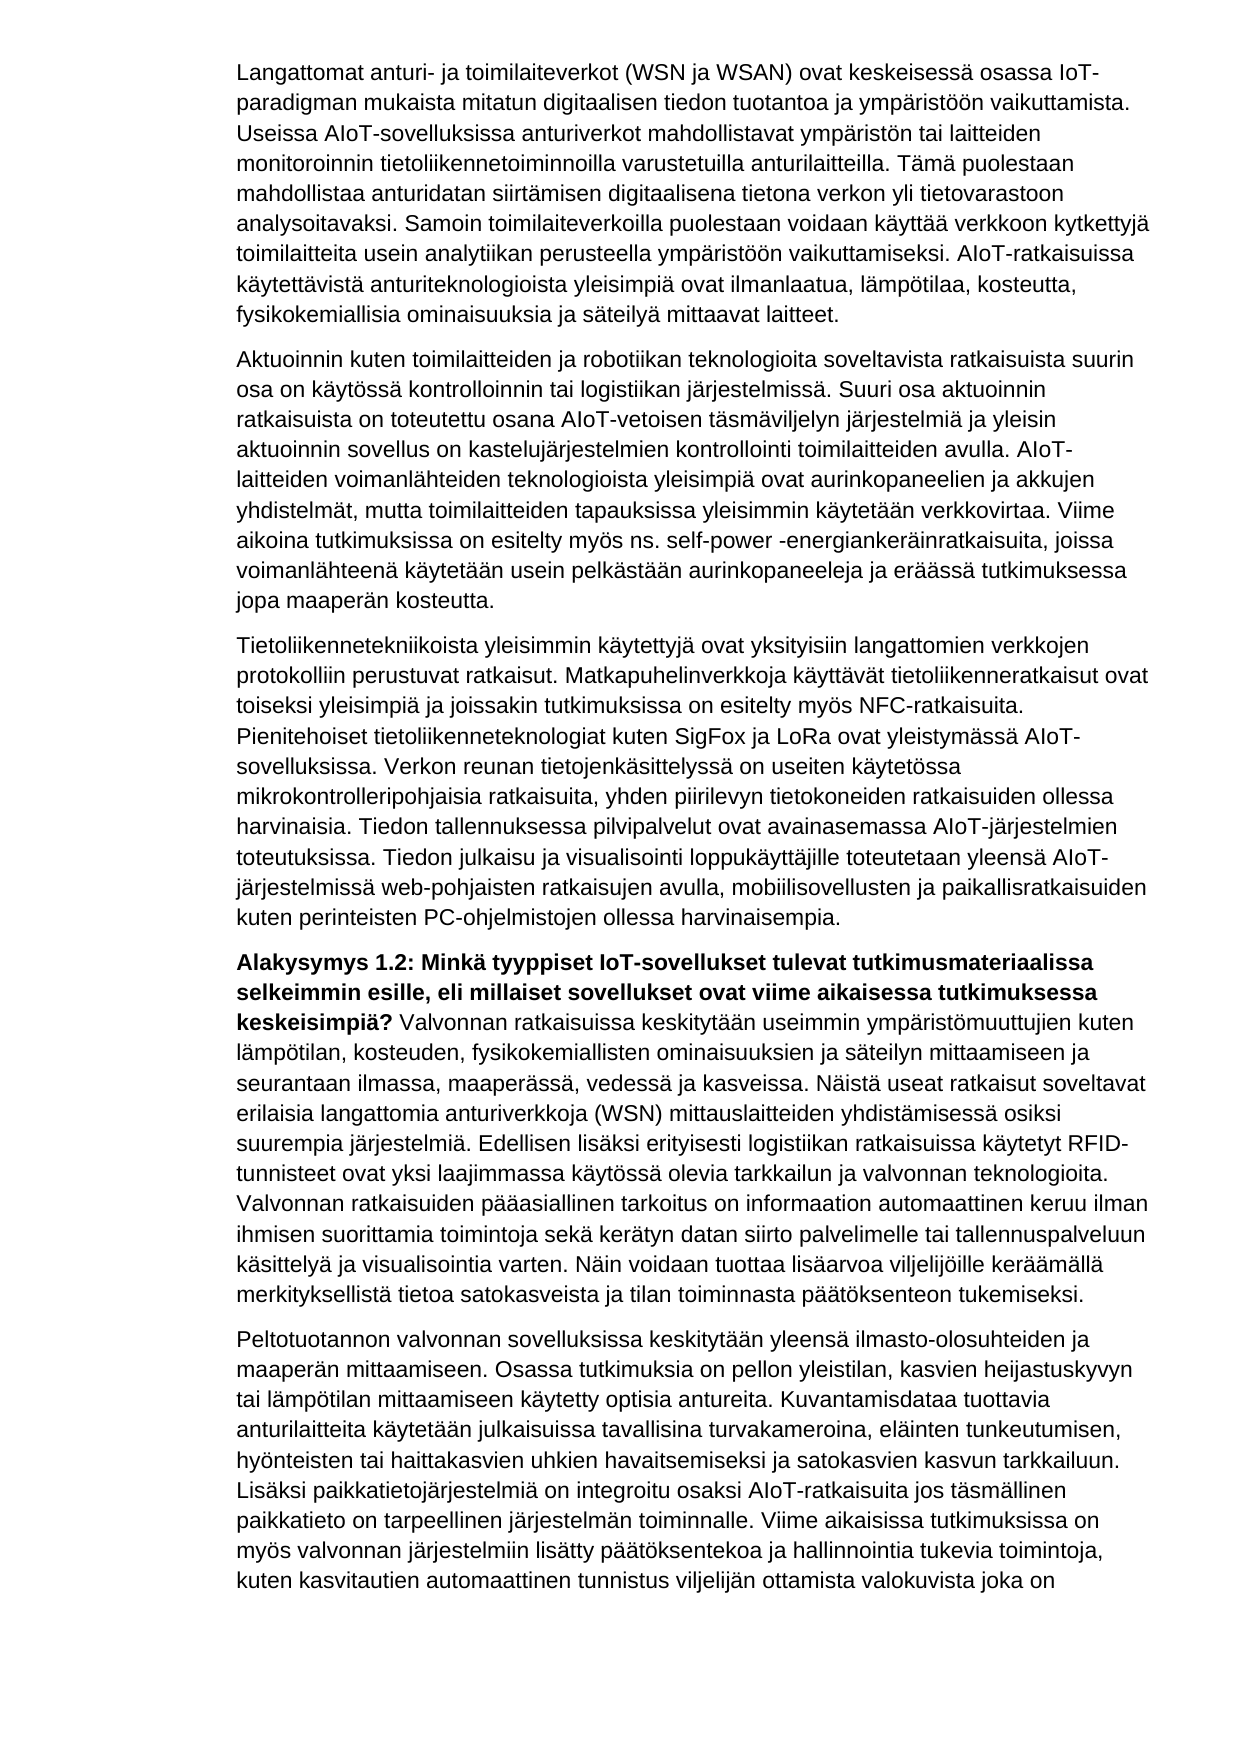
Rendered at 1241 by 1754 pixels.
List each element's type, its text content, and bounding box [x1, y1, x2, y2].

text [236, 1326, 1152, 1594]
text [236, 59, 1152, 327]
text Alakysymys 1.2: Minkä tyyppiset IoT-sovellukset tulevat tutkimusmateriaalissa selkeimmin esille, eli millaiset sovellukset ovat viime aikaisessa tutkimuksessa keskeisimpiä? Valvonnan ratkaisuissa keskitytään useimmin ympäristömuuttujien kuten lämpötilan, kosteuden, fysikokemiallisten ominaisuuksien ja säteilyn mittaamiseen ja seurantaan ilmassa, maaperässä, vedessä ja kasveissa. Näistä useat ratkaisut soveltavat erilaisia langattomia anturiverkkoja (WSN) mittauslaitteiden yhdistämisessä osiksi suurempia järjestelmiä. Edellisen lisäksi erityisesti logistiikan ratkaisuissa käytetyt RFID-tunnisteet ovat yksi laajimmassa käytössä olevia tarkkailun ja valvonnan teknologioita. Valvonnan ratkaisuiden pääasiallinen tarkoitus on informaation automaattinen keruu ilman ihmisen suorittamia toimintoja sekä kerätyn datan siirto palvelimelle tai tallennuspalveluun käsittelyä ja visualisointia varten. Näin voidaan tuottaa lisäarvoa viljelijöille keräämällä merkityksellistä tietoa satokasveista ja tilan toiminnasta päätöksenteon tukemiseksi. [236, 949, 1152, 1307]
text Aktuoinnin kuten toimilaitteiden ja robotiikan teknologioita soveltavista ratkaisuista suurin osa on käytössä kontrolloinnin tai logistiikan järjestelmissä. Suuri osa aktuoinnin ratkaisuista on toteutettu osana AIoT-vetoisen täsmäviljelyn järjestelmiä ja yleisin aktuoinnin sovellus on kastelujärjestelmien kontrollointi toimilaitteiden avulla. AIoT-laitteiden voimanlähteiden teknologioista yleisimpiä ovat aurinkopaneelien ja akkujen yhdistelmät, mutta toimilaitteiden tapauksissa yleisimmin käytetään verkkovirtaa. Viime aikoina tutkimuksissa on esitelty myös ns. self-power -energiankeräinratkaisuita, joissa voimanlähteenä käytetään usein pelkästään aurinkopaneeleja ja eräässä tutkimuksessa jopa maaperän kosteutta. [236, 346, 1152, 613]
text Tietoliikennetekniikoista yleisimmin käytettyjä ovat yksityisiin langattomien verkkojen protokolliin perustuvat ratkaisut. Matkapuhelinverkkoja käyttävät tietoliikenneratkaisut ovat toiseksi yleisimpiä ja joissakin tutkimuksissa on esitelty myös NFC-ratkaisuita. Pienitehoiset tietoliikenneteknologiat kuten SigFox ja LoRa ovat yleistymässä AIoT-sovelluksissa. Verkon reunan tietojenkäsittelyssä on useiten käytetössa mikrokontrolleripohjaisia ratkaisuita, yhden piirilevyn tietokoneiden ratkaisuiden ollessa harvinaisia. Tiedon tallennuksessa pilvipalvelut ovat avainasemassa AIoT-järjestelmien toteutuksissa. Tiedon julkaisu ja visualisointi loppukäyttäjille toteutetaan yleensä AIoT-järjestelmissä web-pohjaisten ratkaisujen avulla, mobiilisovellusten ja paikallisratkaisuiden kuten perinteisten PC-ohjelmistojen ollessa harvinaisempia. [236, 632, 1152, 930]
